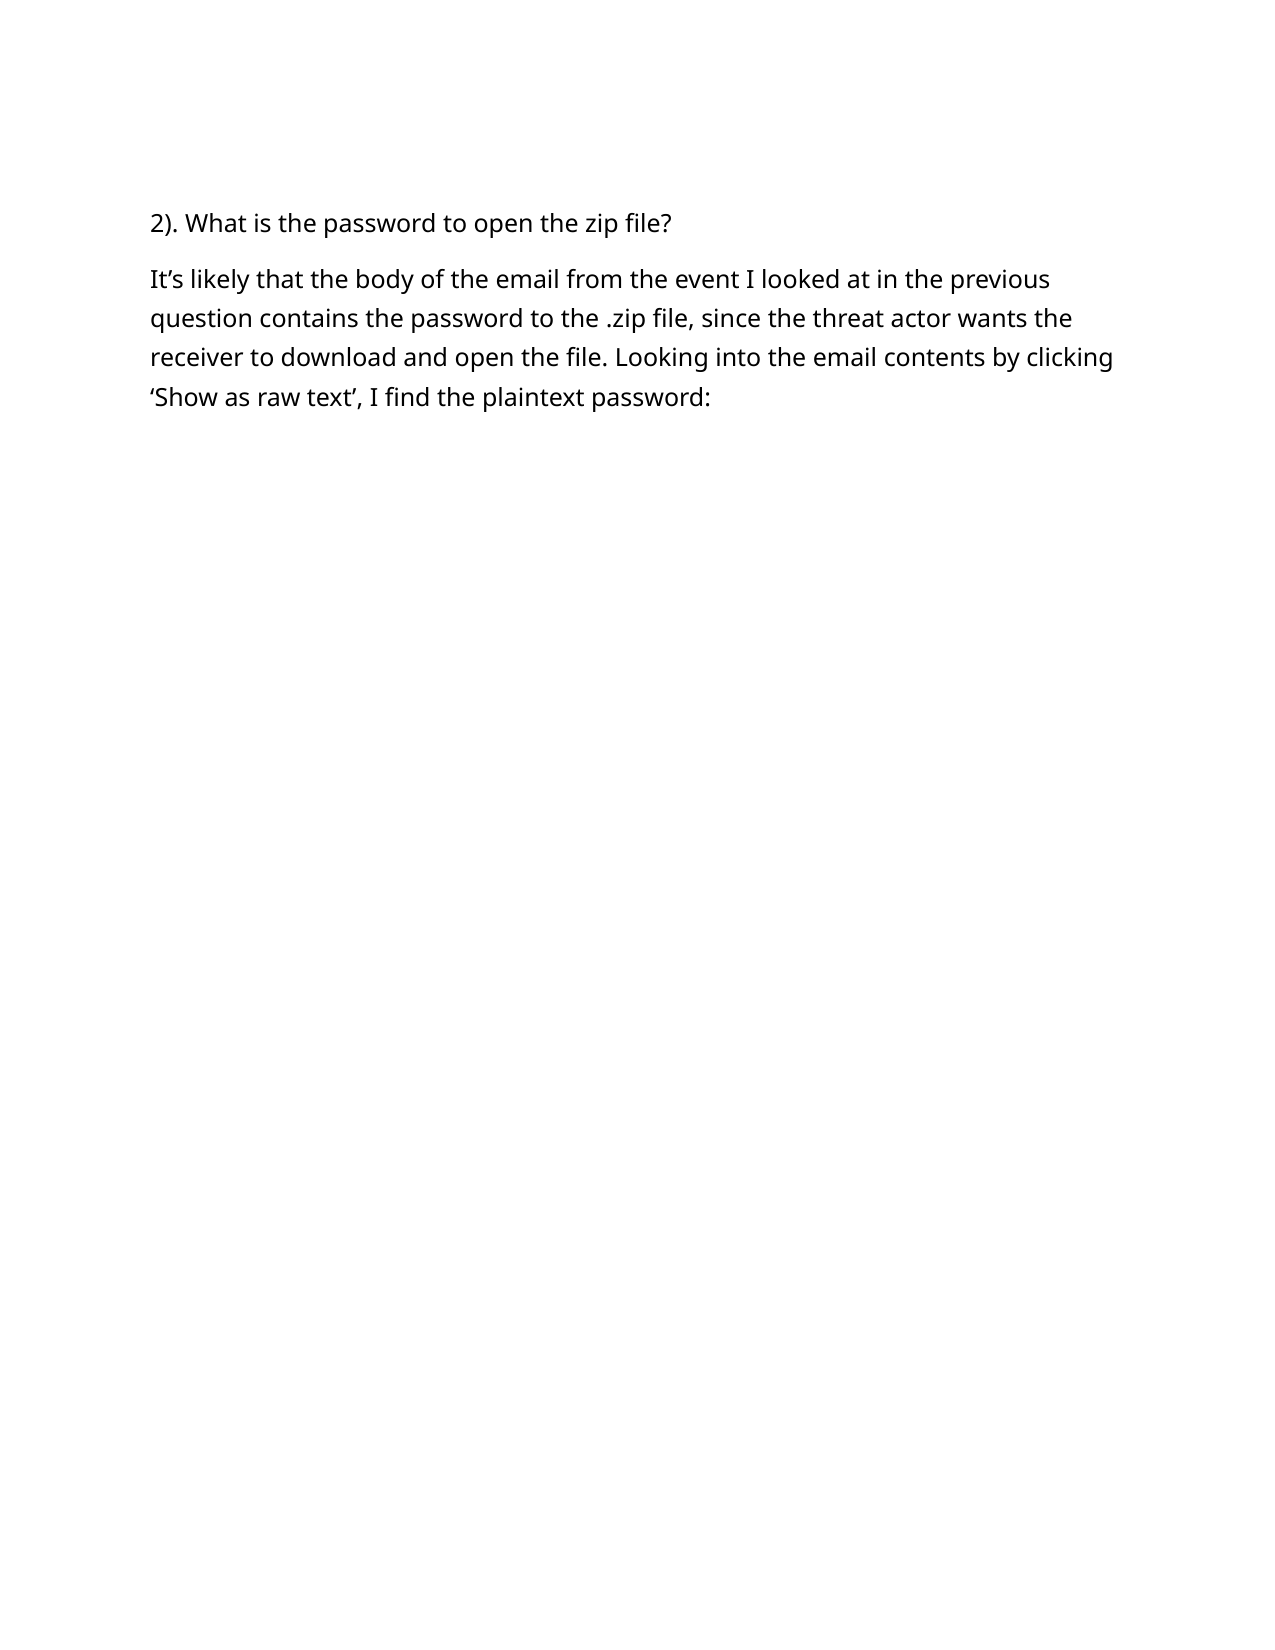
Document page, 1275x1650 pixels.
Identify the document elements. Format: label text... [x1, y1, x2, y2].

text 2). What is the password to open the zip file? [150, 206, 1125, 240]
text It’s likely that the body of the email from the event I looked at in the previous question contains the password to the .zip file, since the threat actor wants the receiver to download and open the file. Looking into the email contents by clicking ‘Show as raw text’, I find the plaintext password: [150, 262, 1125, 413]
